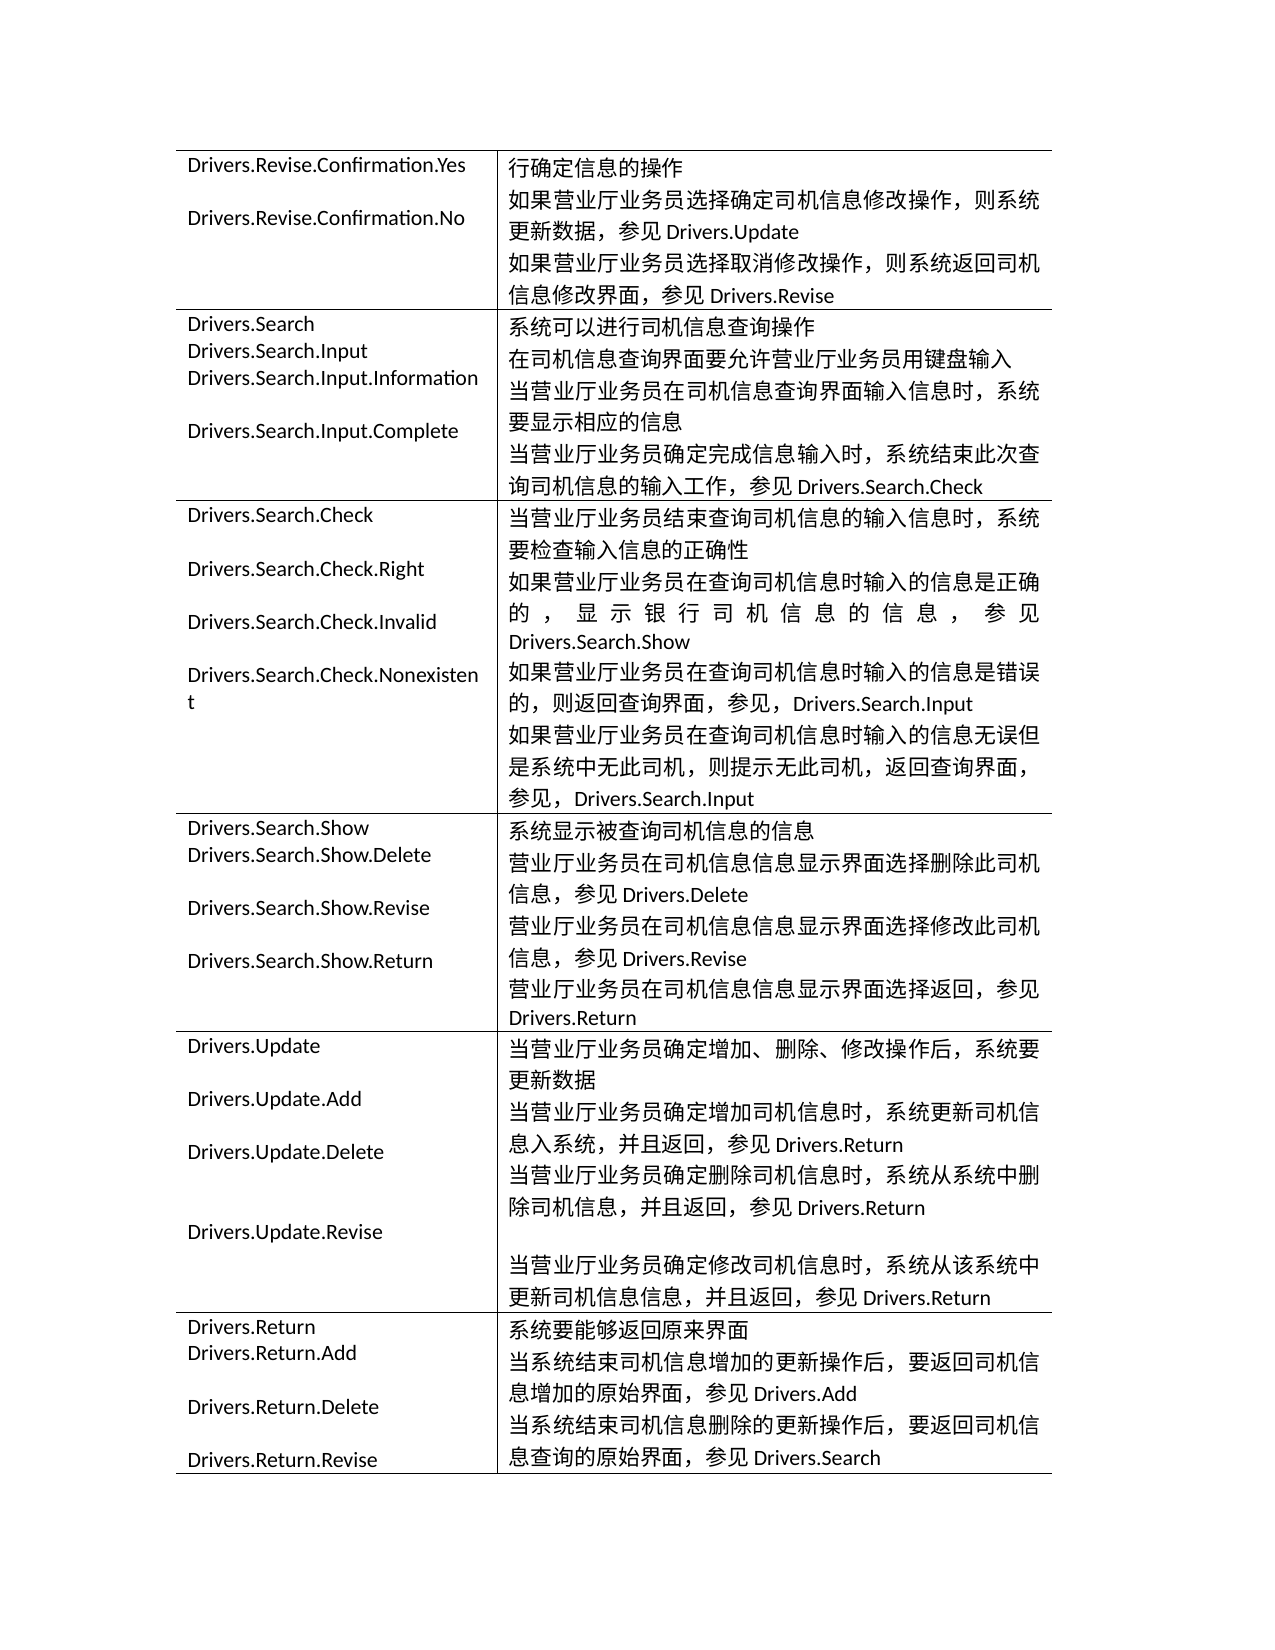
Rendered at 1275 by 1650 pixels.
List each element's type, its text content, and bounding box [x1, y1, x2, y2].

table_cell Drivers.Update Drivers.Update.Add Drivers.Update.Delete Drivers.Update.Revise [176, 1032, 497, 1312]
table_cell 系统显示被查询司机信息的信息 营业厅业务员在司机信息信息显示界面选择删除此司机信息，参见Drivers.Delete 营业厅业务员在司机信息信息显示界面选择修改此司机信息，参见Drivers.Revise 营业厅业务员在司机信息信息显示界面选择返回，参见Drivers.Return [498, 814, 1052, 1031]
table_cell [498, 1313, 1052, 1473]
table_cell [176, 1313, 497, 1473]
table_cell 当营业厅业务员确定增加、删除、修改操作后，系统要更新数据 当营业厅业务员确定增加司机信息时，系统更新司机信息入系统，并且返回，参见Drivers.Return 当营业厅业务员确定删除司机信息时，系统从系统中删除司机信息，并且返回，参见Drivers.Return 当营业厅业务员确定修改司机信息时，系统从该系统中更新司机信息信息，并且返回，参见Drivers.Return [498, 1032, 1052, 1312]
table_cell 当营业厅业务员结束查询司机信息的输入信息时，系统要检查输入信息的正确性 如果营业厅业务员在查询司机信息时输入的信息是正确的，显示银行司机信息的信息，参见Drivers.Search.Show 如果营业厅业务员在查询司机信息时输入的信息是错误的，则返回查询界面，参见，Drivers.Search.Input 如果营业厅业务员在查询司机信息时输入的信息无误但是系统中无此司机，则提示无此司机，返回查询界面，参见，Drivers.Search.Input [498, 501, 1052, 813]
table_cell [176, 151, 497, 309]
table_cell Drivers.Search.Check Drivers.Search.Check.Right Drivers.Search.Check.Invalid Drivers.Search.Check.Nonexistent [176, 501, 497, 813]
table_cell Drivers.Search.Show Drivers.Search.Show.Delete Drivers.Search.Show.Revise Drivers.Search.Show.Return [176, 814, 497, 1031]
table_cell Drivers.Search Drivers.Search.Input Drivers.Search.Input.Information Drivers.Search.Input.Complete [176, 310, 497, 500]
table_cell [498, 151, 1052, 309]
table_cell 系统可以进行司机信息查询操作 在司机信息查询界面要允许营业厅业务员用键盘输入 当营业厅业务员在司机信息查询界面输入信息时，系统要显示相应的信息 当营业厅业务员确定完成信息输入时，系统结束此次查询司机信息的输入工作，参见Drivers.Search.Check [498, 310, 1052, 500]
